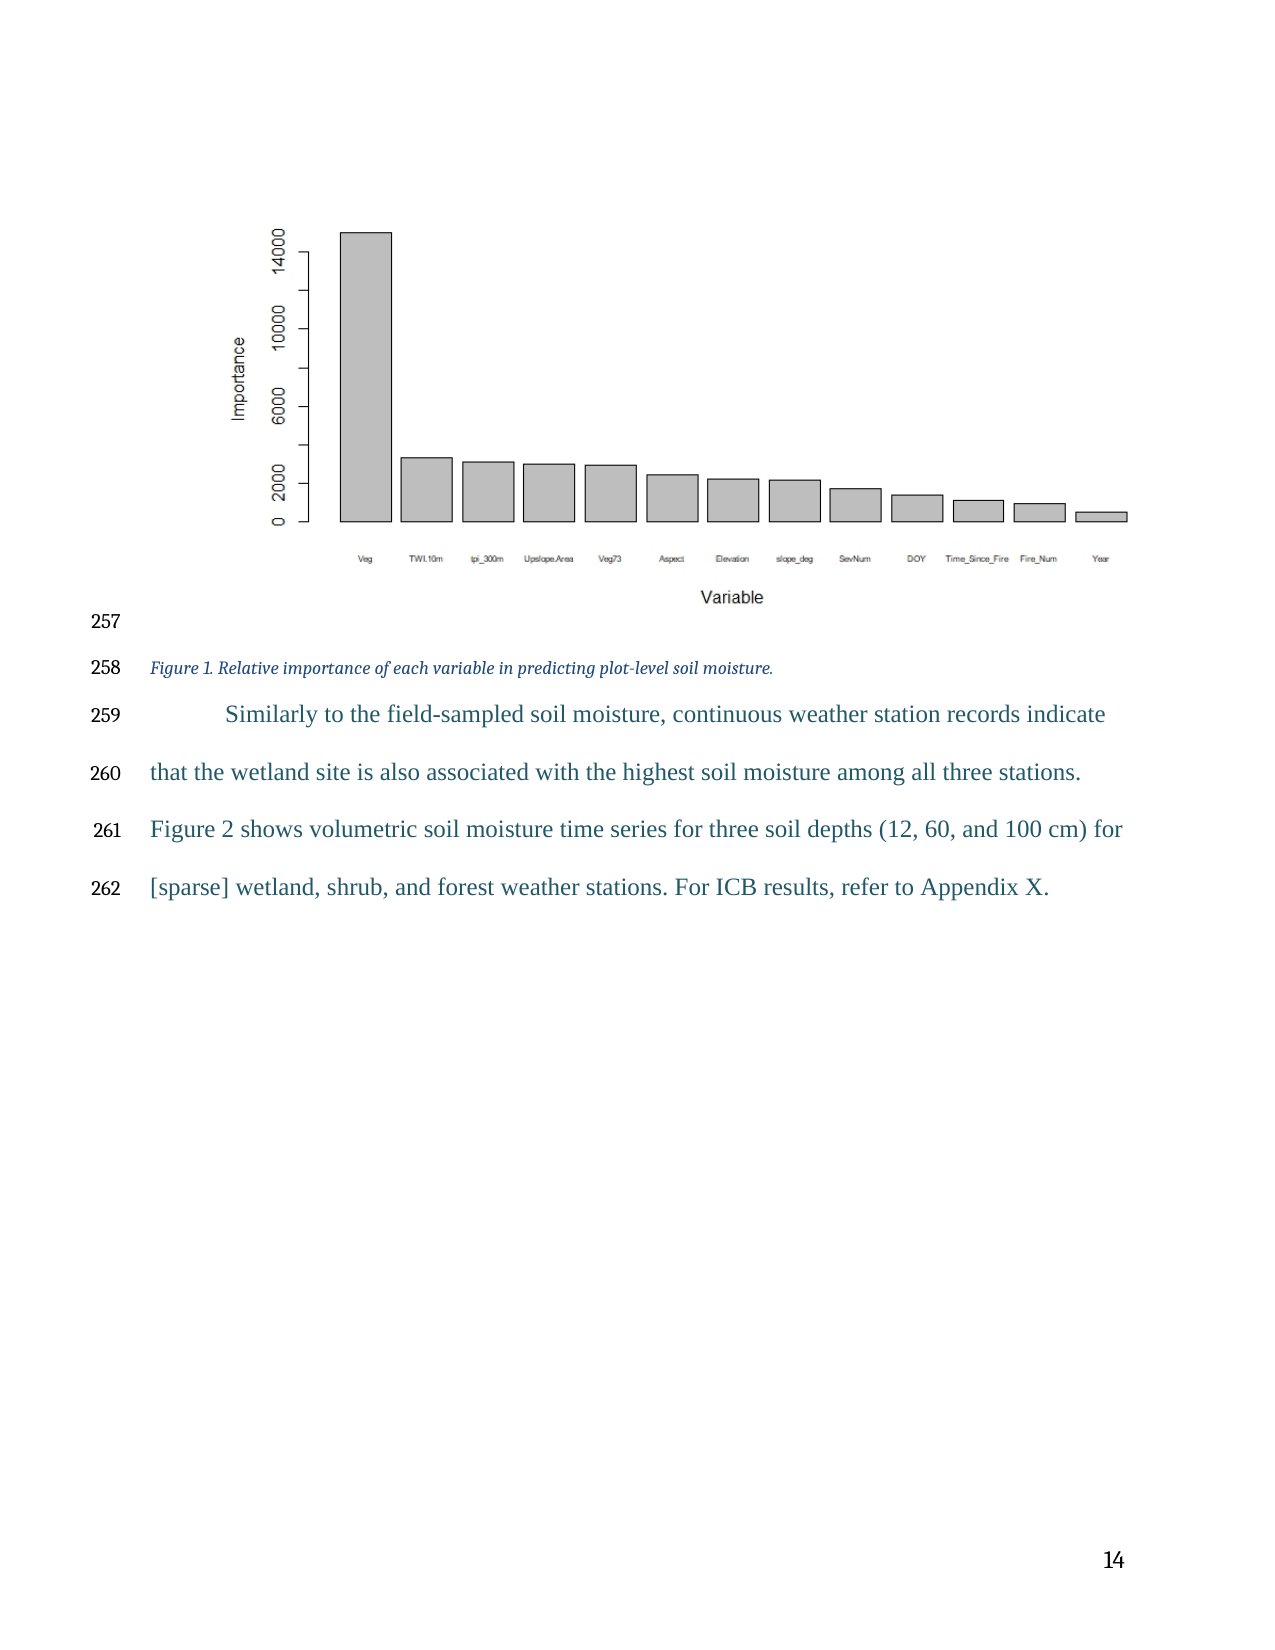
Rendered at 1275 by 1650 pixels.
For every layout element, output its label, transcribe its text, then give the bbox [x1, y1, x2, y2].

picture [225, 150, 1200, 629]
text Figure 1. Relative importance of each variable in predicting plot-level soil moisture. [150, 657, 1125, 679]
text Similarly to the field-sampled soil moisture, continuous weather station records indicate that the wetland site is also associated with the highest soil moisture among all three stations. Figure 2 shows volumetric soil moisture time series for three soil depths (12, 60, and 100 cm) for [sparse] wetland, shrub, and forest weather stations. For ICB results, refer to Appendix X. [150, 699, 1125, 901]
